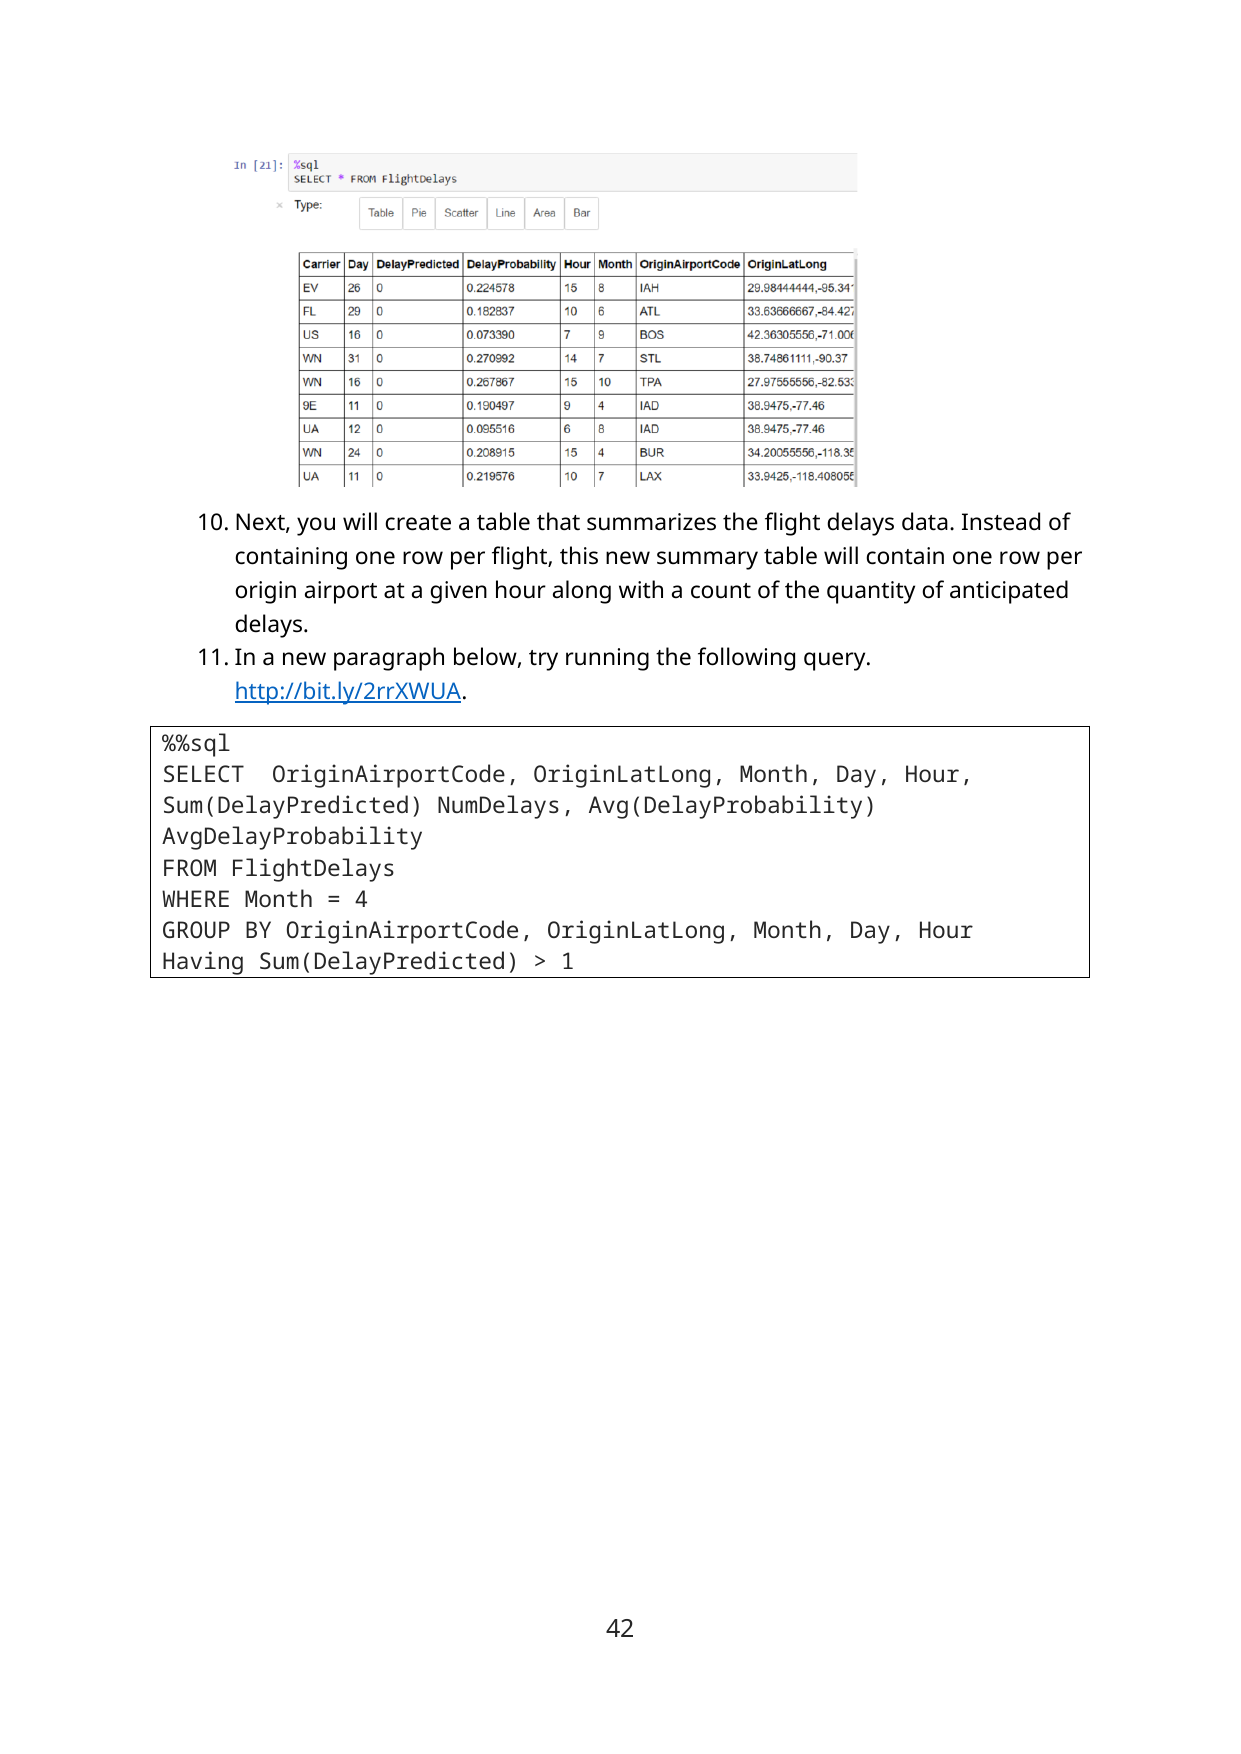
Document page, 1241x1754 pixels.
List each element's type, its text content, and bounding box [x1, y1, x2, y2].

list Next, you will create a table that summarizes the flight delays data. Instead of containing one row per flight, this new summary table will contain one row per origin airport at a given hour along with a count of the quantity of anticipated delays. [197, 506, 1090, 639]
table_header %%sql SELECT OriginAirportCode, OriginLatLong, Month, Day, Hour, Sum(DelayPredicted) NumDelays, Avg(DelayProbability) AvgDelayProbability FROM FlightDelays WHERE Month = 4 GROUP BY OriginAirportCode, OriginLatLong, Month, Day, Hour Having Sum(DelayPredicted) > 1 [151, 727, 1089, 977]
list In a new paragraph below, try running the following query. http://bit.ly/2rrXWUA. [197, 641, 1090, 706]
picture [225, 150, 858, 487]
